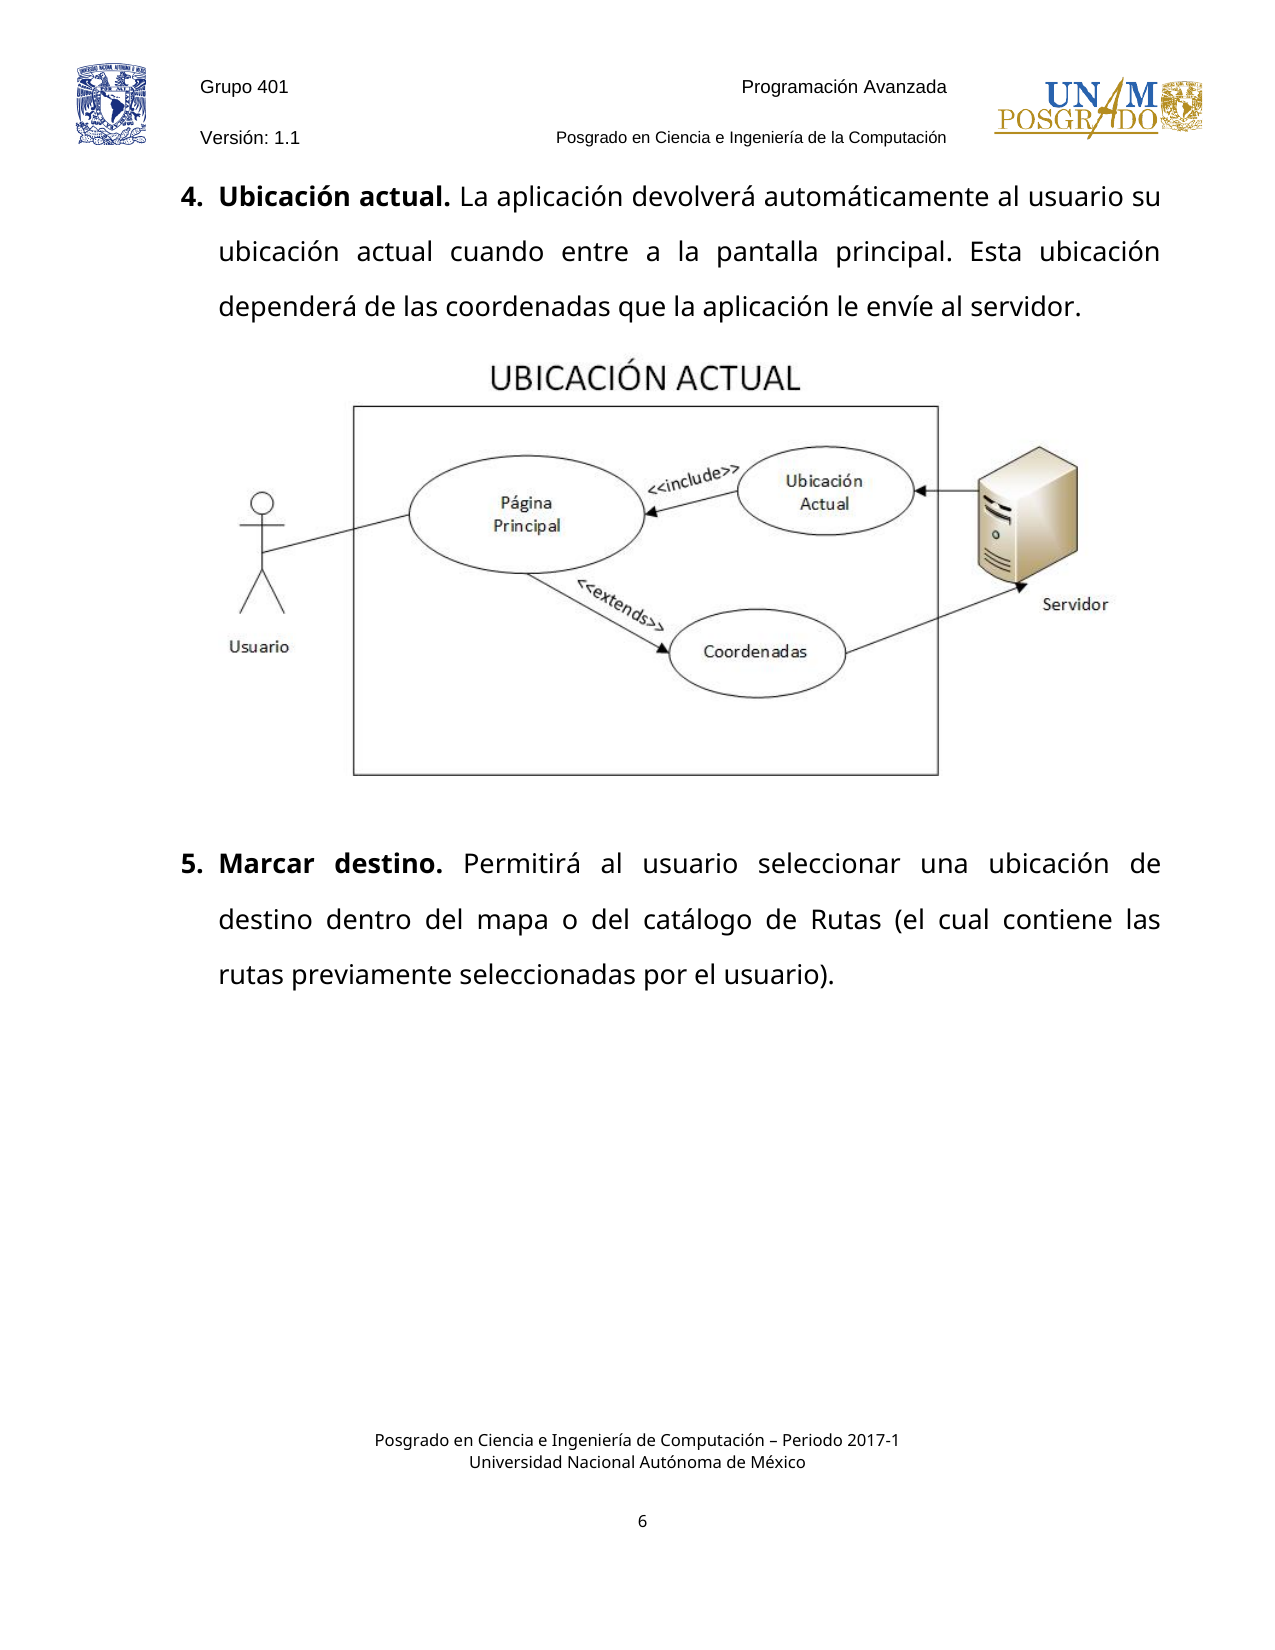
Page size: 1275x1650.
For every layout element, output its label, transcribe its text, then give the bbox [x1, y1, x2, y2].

picture [75, 61, 146, 145]
list Marcar destino. Permitirá al usuario seleccionar una ubicación de destino dentro del mapa o del catálogo de Rutas (el cual contiene las rutas previamente seleccionadas por el usuario). [181, 845, 1162, 992]
picture [993, 67, 1203, 146]
list Ubicación actual. La aplicación devolverá automáticamente al usuario su ubicación actual cuando entre a la pantalla principal. Esta ubicación dependerá de las coordenadas que la aplicación le envíe al servidor. [181, 177, 1162, 325]
picture [218, 343, 1119, 776]
